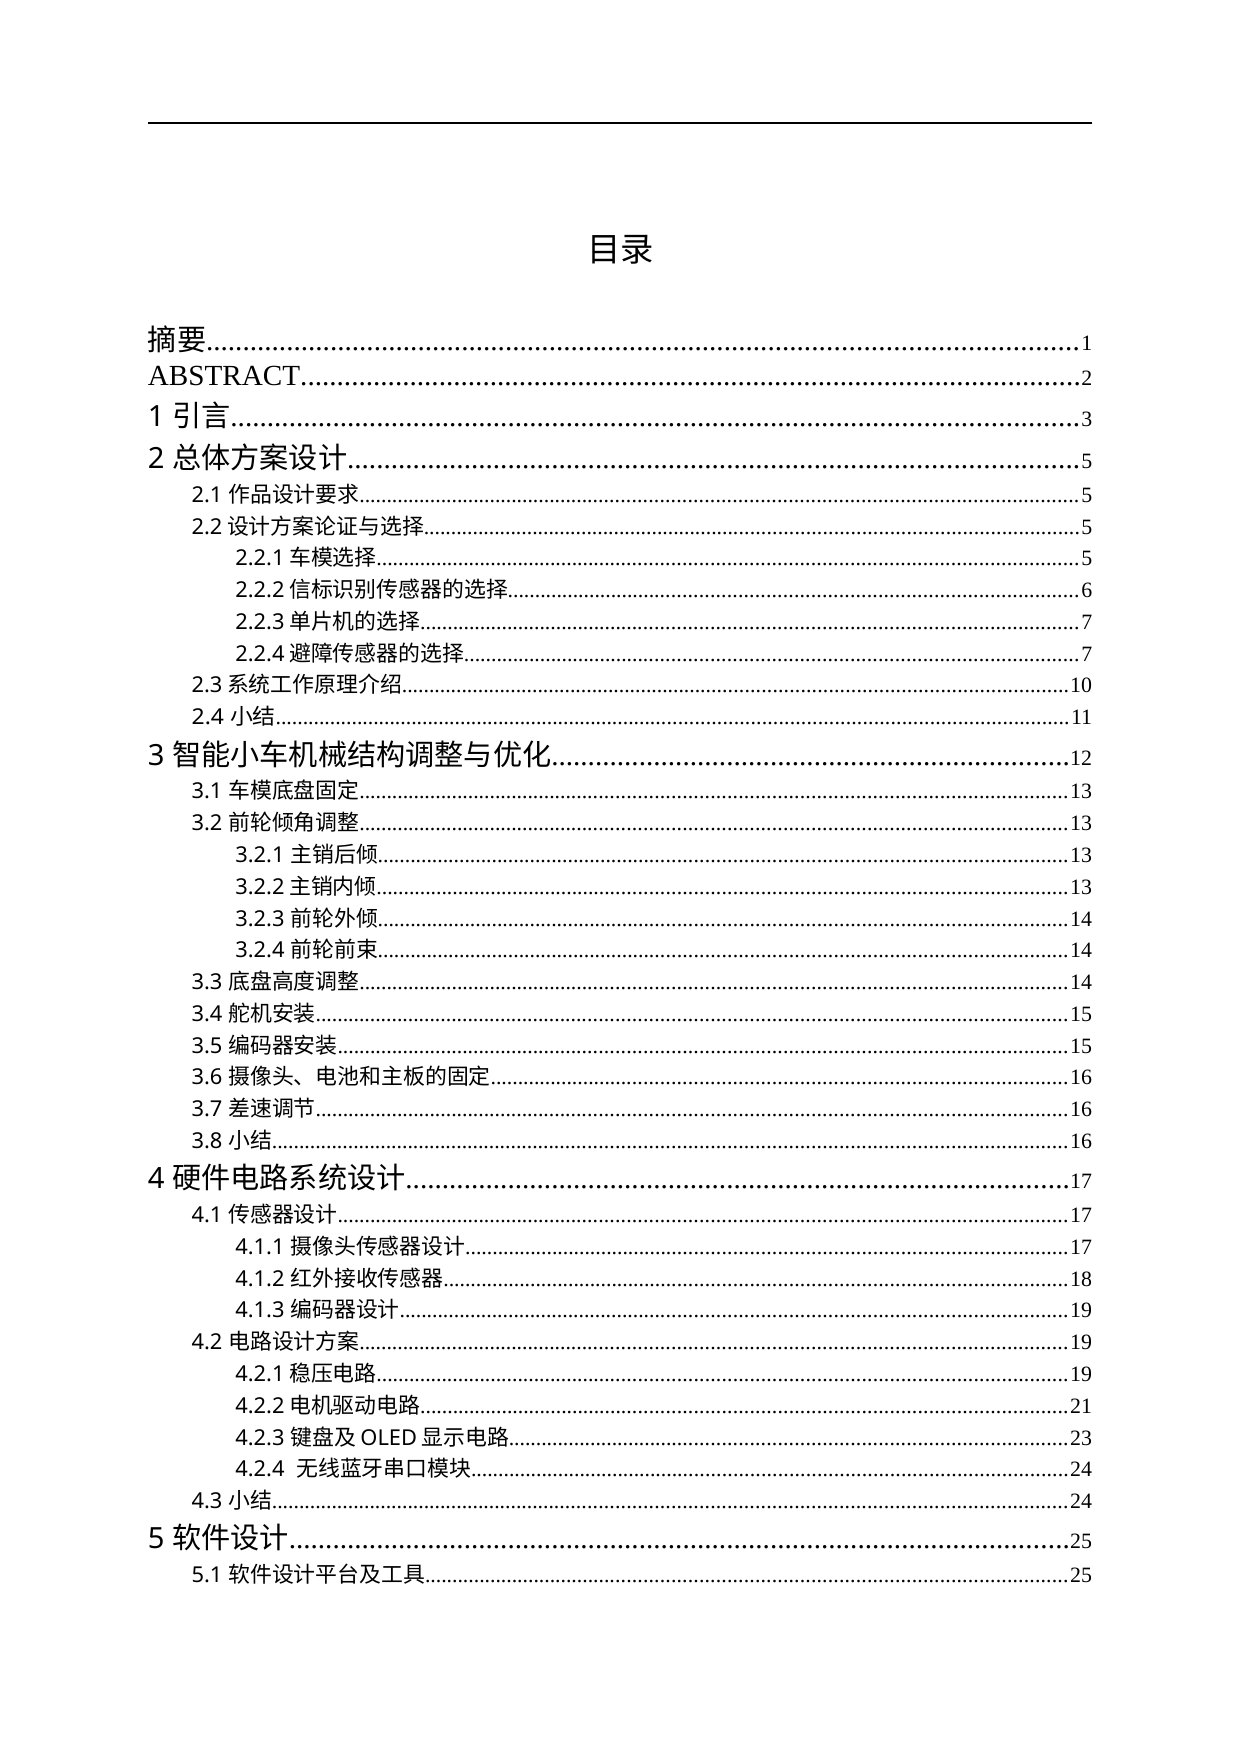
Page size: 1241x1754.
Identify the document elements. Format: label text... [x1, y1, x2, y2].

text 3 智能小车机械结构调整与优化 12 [148, 731, 1092, 773]
text 3.7 差速调节 16 [191, 1091, 1092, 1123]
text 2.2设计方案论证与选择 5 [191, 509, 1092, 540]
text 2.1 作品设计要求 5 [191, 477, 1092, 509]
text 4 硬件电路系统设计 17 [148, 1155, 1092, 1197]
text ABSTRACT 2 [148, 358, 1092, 392]
text 3.8 小结 16 [191, 1123, 1092, 1155]
text 3.3 底盘高度调整 14 [191, 964, 1092, 996]
text 4.3 小结 24 [191, 1483, 1092, 1515]
text 2.2.1车模选择 5 [235, 540, 1092, 572]
text 2.3系统工作原理介绍 10 [191, 667, 1092, 699]
text 4.2 电路设计方案 19 [191, 1324, 1092, 1356]
text 4.2.1稳压电路 19 [235, 1356, 1092, 1388]
text 2.4 小结 11 [191, 699, 1092, 731]
text 摘要 1 [148, 316, 1092, 358]
text 4.2.3 键盘及OLED显示电路 23 [235, 1419, 1092, 1451]
text 4.1.2 红外接收传感器 18 [235, 1261, 1092, 1292]
text 3.4 舵机安装 15 [191, 996, 1092, 1028]
text 5.1 软件设计平台及工具 25 [191, 1557, 1092, 1589]
text 3.2 前轮倾角调整 13 [191, 805, 1092, 837]
text 3.2.1 主销后倾 13 [235, 837, 1092, 869]
text 4.2.4 无线蓝牙串口模块 24 [235, 1451, 1092, 1483]
text 2.2.4避障传感器的选择 7 [235, 636, 1092, 667]
text 3.6 摄像头、电池和主板的固定 16 [191, 1059, 1092, 1091]
text 3.2.4 前轮前束 14 [235, 932, 1092, 964]
text 1 引言 3 [148, 392, 1092, 434]
text 5 软件设计 25 [148, 1515, 1092, 1557]
text 2 总体方案设计 5 [148, 434, 1092, 477]
text 3.5 编码器安装 15 [191, 1028, 1092, 1059]
text 2.2.3单片机的选择 7 [235, 604, 1092, 636]
text 3.1 车模底盘固定 13 [191, 773, 1092, 805]
text 4.2.2电机驱动电路 21 [235, 1388, 1092, 1419]
text 4.1 传感器设计 17 [191, 1197, 1092, 1229]
text 4.1.3 编码器设计 19 [235, 1292, 1092, 1324]
text 4.1.1 摄像头传感器设计 17 [235, 1229, 1092, 1261]
text 目录 [148, 223, 1092, 271]
text 2.2.2信标识别传感器的选择 6 [235, 572, 1092, 604]
text 3.2.3 前轮外倾 14 [235, 901, 1092, 932]
text 3.2.2主销内倾 13 [235, 869, 1092, 901]
